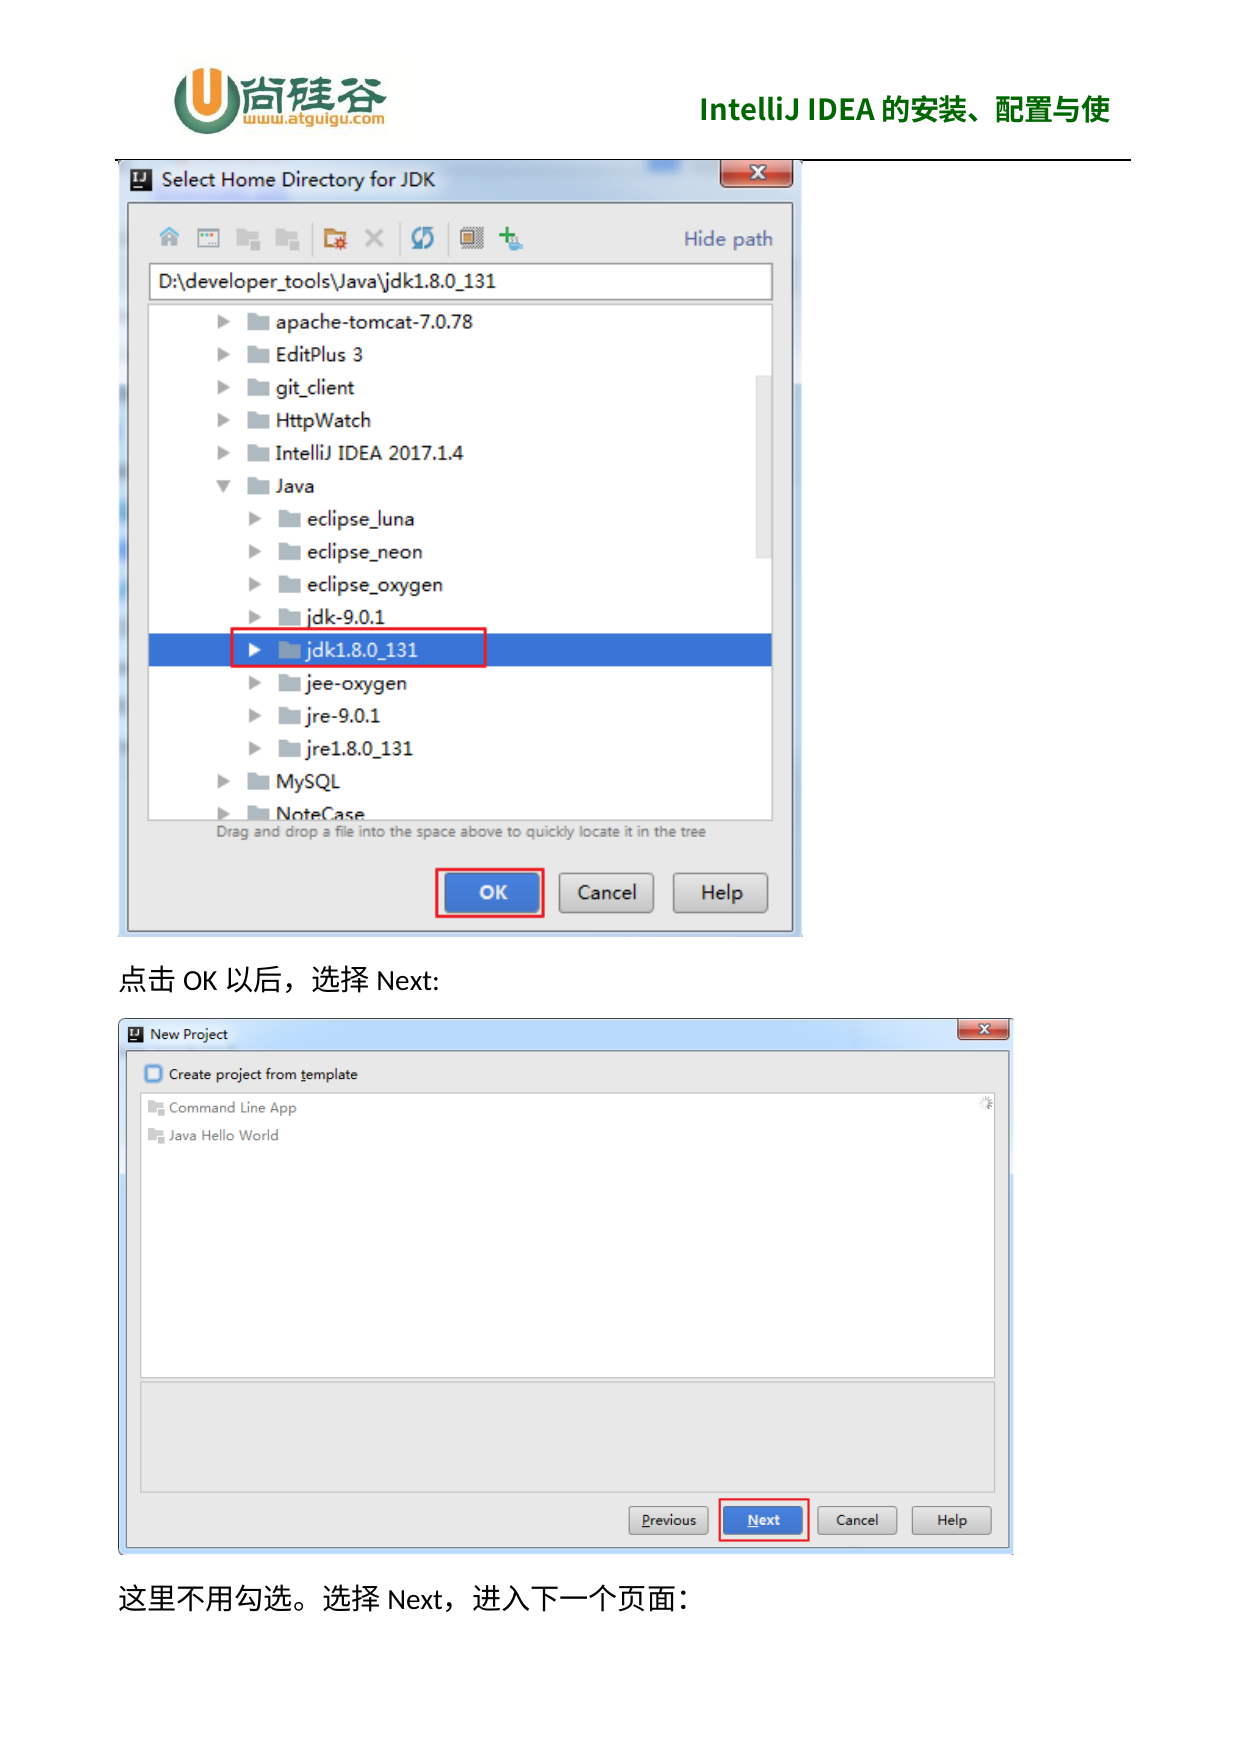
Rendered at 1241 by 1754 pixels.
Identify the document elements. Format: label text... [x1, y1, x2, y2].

text 点击 OK 以后，选择 Next: [118, 956, 1213, 998]
picture [170, 50, 414, 149]
picture [118, 160, 803, 937]
picture [118, 1018, 1014, 1555]
